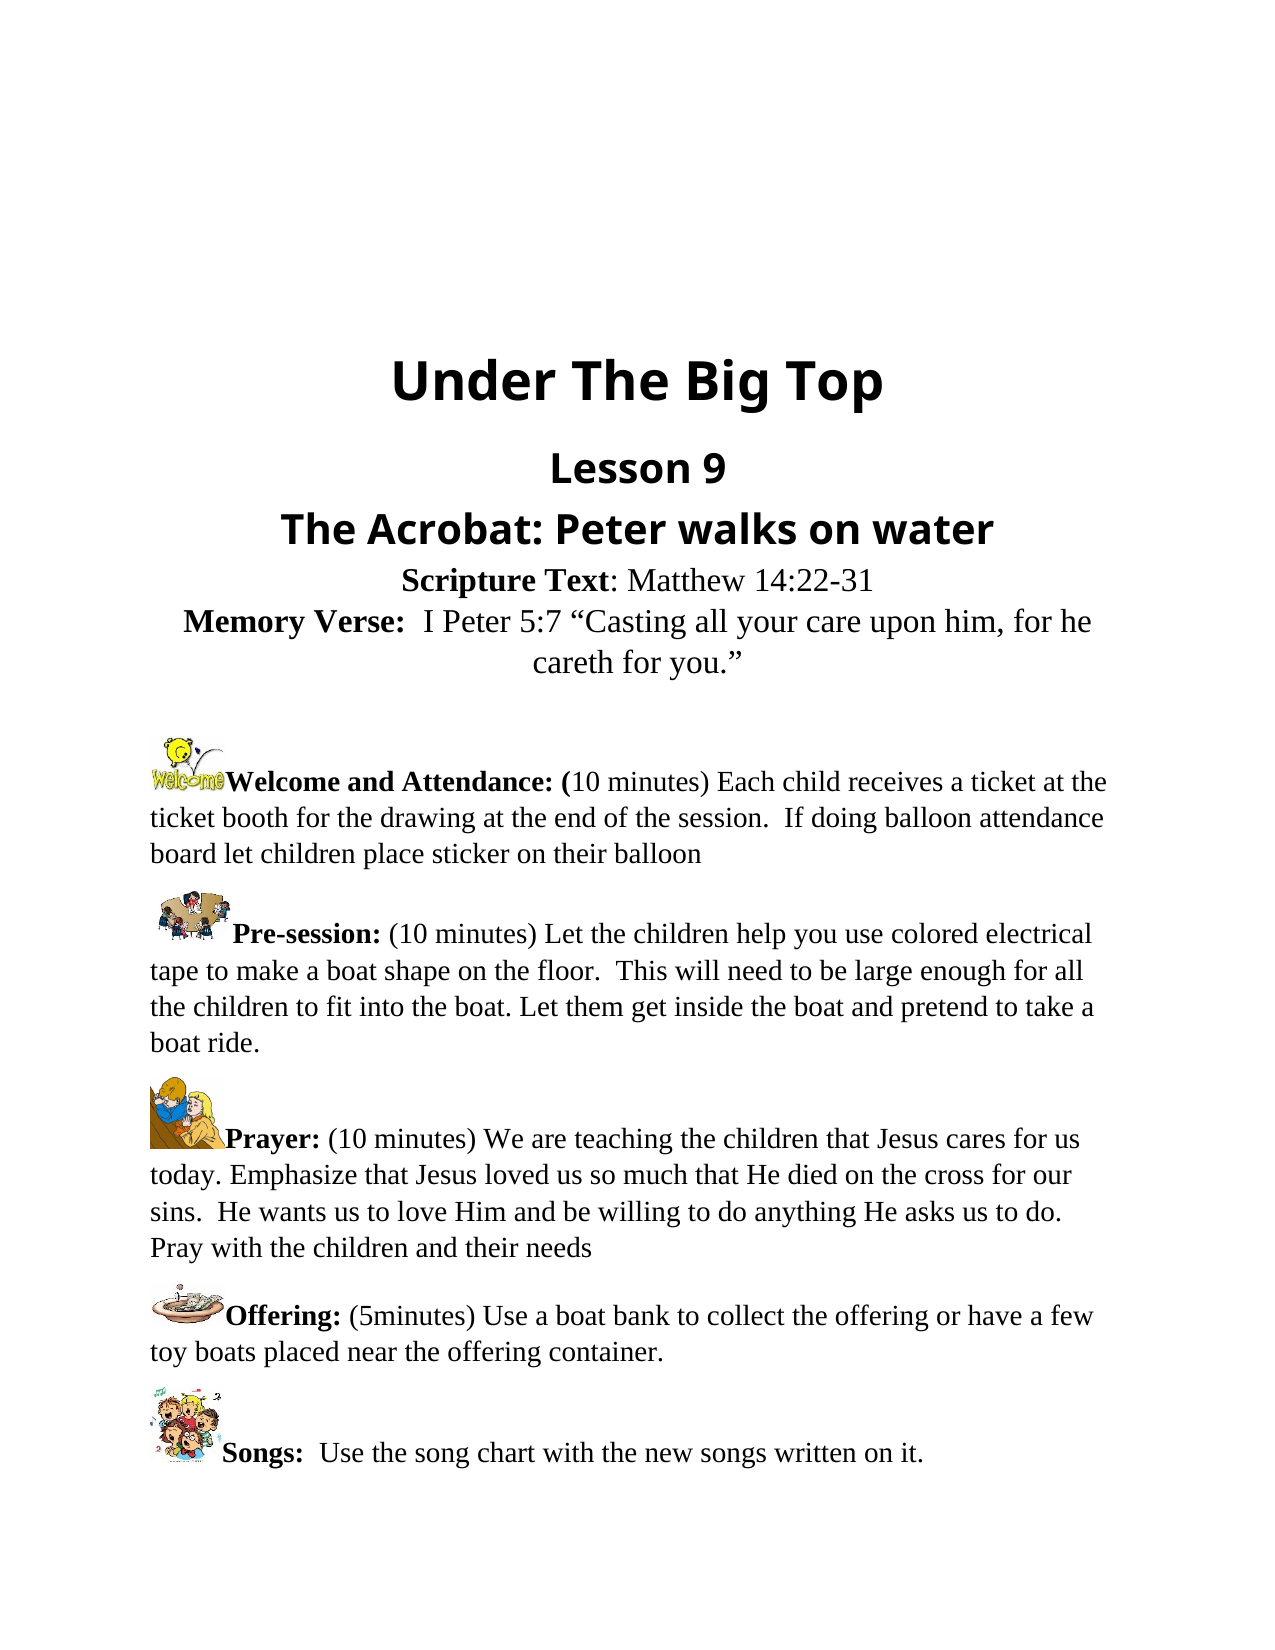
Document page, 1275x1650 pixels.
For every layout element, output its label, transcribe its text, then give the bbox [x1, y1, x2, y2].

picture [150, 1077, 226, 1149]
text Pre-session: (10 minutes) Let the children help you use colored electrical tape to make a boat shape on the floor. This will need to be large enough for all the children to fit into the boat. Let them get inside the boat and pretend to take a boat ride. [150, 889, 1125, 1058]
text Offering: (5minutes) Use a boat bank to collect the offering or have a few toy boats placed near the offering container. [150, 1283, 1125, 1368]
text Welcome and Attendance: (10 minutes) Each child receives a ticket at the ticket booth for the drawing at the end of the session. If doing balloon attendance board let children place sticker on their balloon [150, 701, 1125, 870]
text Under The Big Top [150, 342, 1125, 416]
picture [150, 1387, 222, 1463]
text Prayer: (10 minutes) We are teaching the children that Jesus cares for us today. Emphasize that Jesus loved us so much that He died on the cross for our sins. He wants us to love Him and be willing to do anything He asks us to do. Pray with the children and their needs [150, 1078, 1125, 1263]
text Songs: Use the song chart with the new songs written on it. [150, 1387, 1125, 1468]
picture [150, 1282, 226, 1326]
text Lesson 9 The Acrobat: Peter walks on water Scripture Text: Matthew 14:22-31 Memory Verse: I Peter 5:7 “Casting all your care upon him, for he careth for you.” [150, 439, 1125, 681]
picture [150, 736, 226, 792]
picture [157, 889, 233, 944]
